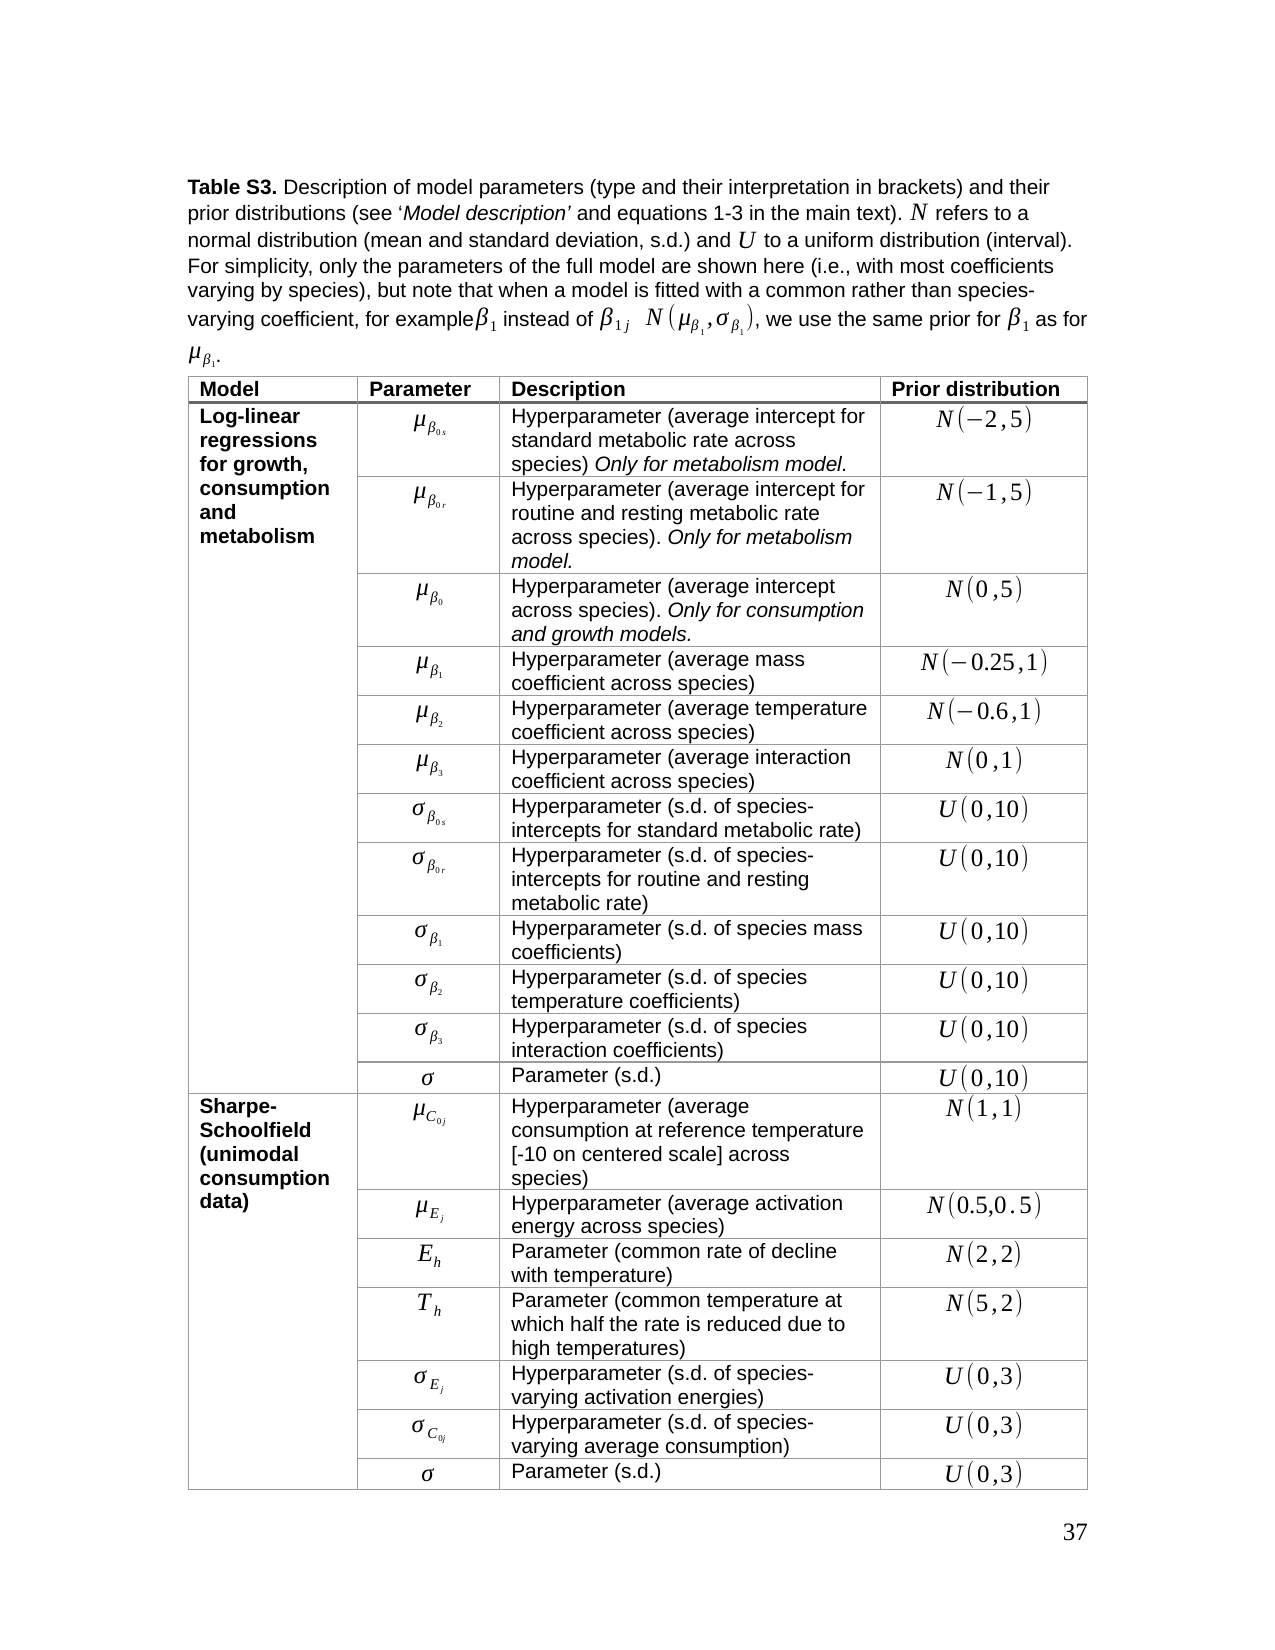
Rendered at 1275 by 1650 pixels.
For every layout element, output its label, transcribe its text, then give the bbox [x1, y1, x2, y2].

table_cell Hyperparameter (average intercept for routine and resting metabolic rate across species). Only for metabolism model. [500, 477, 880, 573]
table_cell Hyperparameter (average consumption at reference temperature [-10 on centered scale] across species) [500, 1094, 880, 1189]
table_cell [358, 404, 499, 476]
table_cell [358, 1459, 499, 1489]
table_cell [881, 965, 1087, 1012]
table_cell Hyperparameter (s.d. of species-intercepts for routine and resting metabolic rate) [500, 843, 880, 914]
table_cell [358, 843, 499, 914]
table_cell Hyperparameter (average activation energy across species) [500, 1190, 880, 1238]
table_cell Hyperparameter (s.d. of species temperature coefficients) [500, 965, 880, 1012]
table_cell [881, 1014, 1087, 1061]
table_cell [358, 1288, 499, 1360]
table_cell [358, 1410, 499, 1458]
table_cell [881, 1063, 1087, 1092]
table_cell [358, 1361, 499, 1409]
table_cell Hyperparameter (s.d. of species mass coefficients) [500, 916, 880, 963]
table_cell [358, 1014, 499, 1061]
table_cell Sharpe-Schoolfield (unimodal consumption data) [189, 1094, 357, 1489]
table_cell [358, 477, 499, 573]
table_cell Hyperparameter (average intercept across species). Only for consumption and growth models. [500, 574, 880, 646]
table_header Prior distribution [881, 377, 1087, 401]
table_cell [881, 794, 1087, 842]
table_cell [881, 404, 1087, 476]
table_cell Parameter (s.d.) [500, 1063, 880, 1092]
table_header Description [500, 377, 880, 401]
table_cell [881, 1459, 1087, 1489]
table_cell [881, 1190, 1087, 1238]
table_cell Parameter (s.d.) [500, 1459, 880, 1489]
table_cell Hyperparameter (s.d. of species-varying activation energies) [500, 1361, 880, 1409]
table_cell [358, 1239, 499, 1287]
table_cell [358, 794, 499, 842]
table_cell Hyperparameter (average temperature coefficient across species) [500, 696, 880, 744]
table_cell [358, 647, 499, 695]
table_cell [358, 1190, 499, 1238]
table_cell Parameter (common temperature at which half the rate is reduced due to high temperatures) [500, 1288, 880, 1360]
table_cell [358, 745, 499, 793]
table_cell [881, 647, 1087, 695]
table_cell [881, 696, 1087, 744]
table_cell [881, 1239, 1087, 1287]
table_cell [881, 1288, 1087, 1360]
table_cell [358, 1094, 499, 1189]
table_cell [881, 574, 1087, 646]
table_cell Hyperparameter (s.d. of species-intercepts for standard metabolic rate) [500, 794, 880, 842]
table_cell Log-linear regressions for growth, consumption and metabolism [189, 404, 357, 1092]
table_cell [358, 965, 499, 1012]
table_cell [358, 1063, 499, 1092]
table_cell [881, 1361, 1087, 1409]
table_cell Hyperparameter (average intercept for standard metabolic rate across species) Only for metabolism model. [500, 404, 880, 476]
table_cell [358, 574, 499, 646]
table_cell [881, 916, 1087, 963]
table_cell Parameter (common rate of decline with temperature) [500, 1239, 880, 1287]
table_cell [358, 696, 499, 744]
table_header Model [189, 377, 357, 401]
table_cell Hyperparameter (average interaction coefficient across species) [500, 745, 880, 793]
table_cell [881, 1410, 1087, 1458]
table_header Parameter [358, 377, 499, 401]
table_cell Hyperparameter (s.d. of species interaction coefficients) [500, 1014, 880, 1061]
table_cell Hyperparameter (s.d. of species-varying average consumption) [500, 1410, 880, 1458]
table_cell [881, 745, 1087, 793]
table_cell [358, 916, 499, 963]
table_cell [881, 1094, 1087, 1189]
table_cell Hyperparameter (average mass coefficient across species) [500, 647, 880, 695]
table_cell [881, 477, 1087, 573]
subtitle Table S3. Description of model parameters (type and their interpretation in brackets) and their prior distributions (see ‘Model description’ and equations 1-3 in the main text). refers to a normal distribution (mean and standard deviation, s.d.) and to a uniform distribution (interval). For simplicity, only the parameters of the full model are shown here (i.e., with most coefficients varying by species), but note that when a model is fitted with a common rather than species-varying coefficient, for example instead of , we use the same prior for as for . [187, 175, 1087, 370]
table_cell [881, 843, 1087, 914]
